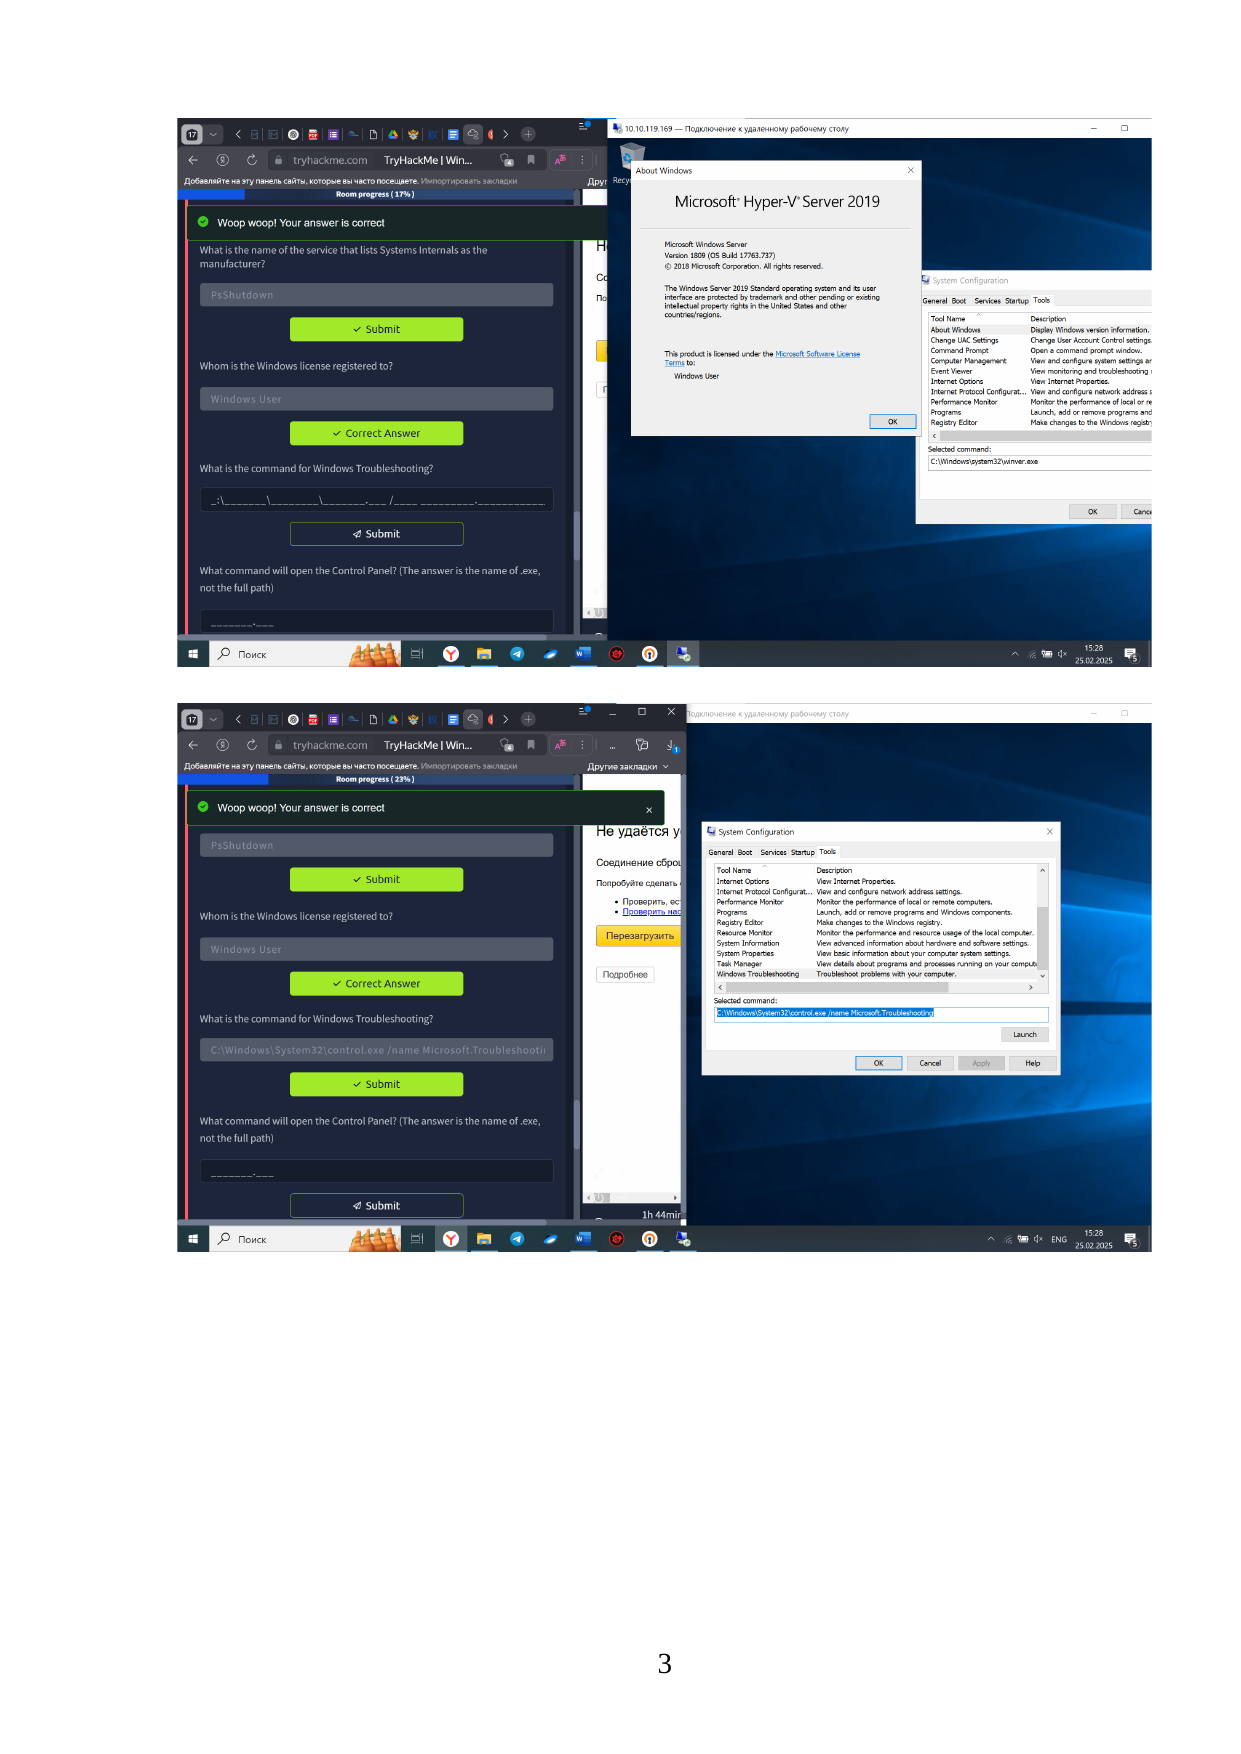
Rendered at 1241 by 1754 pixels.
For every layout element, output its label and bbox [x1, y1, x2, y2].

picture [177, 118, 1152, 667]
picture [177, 703, 1152, 1252]
